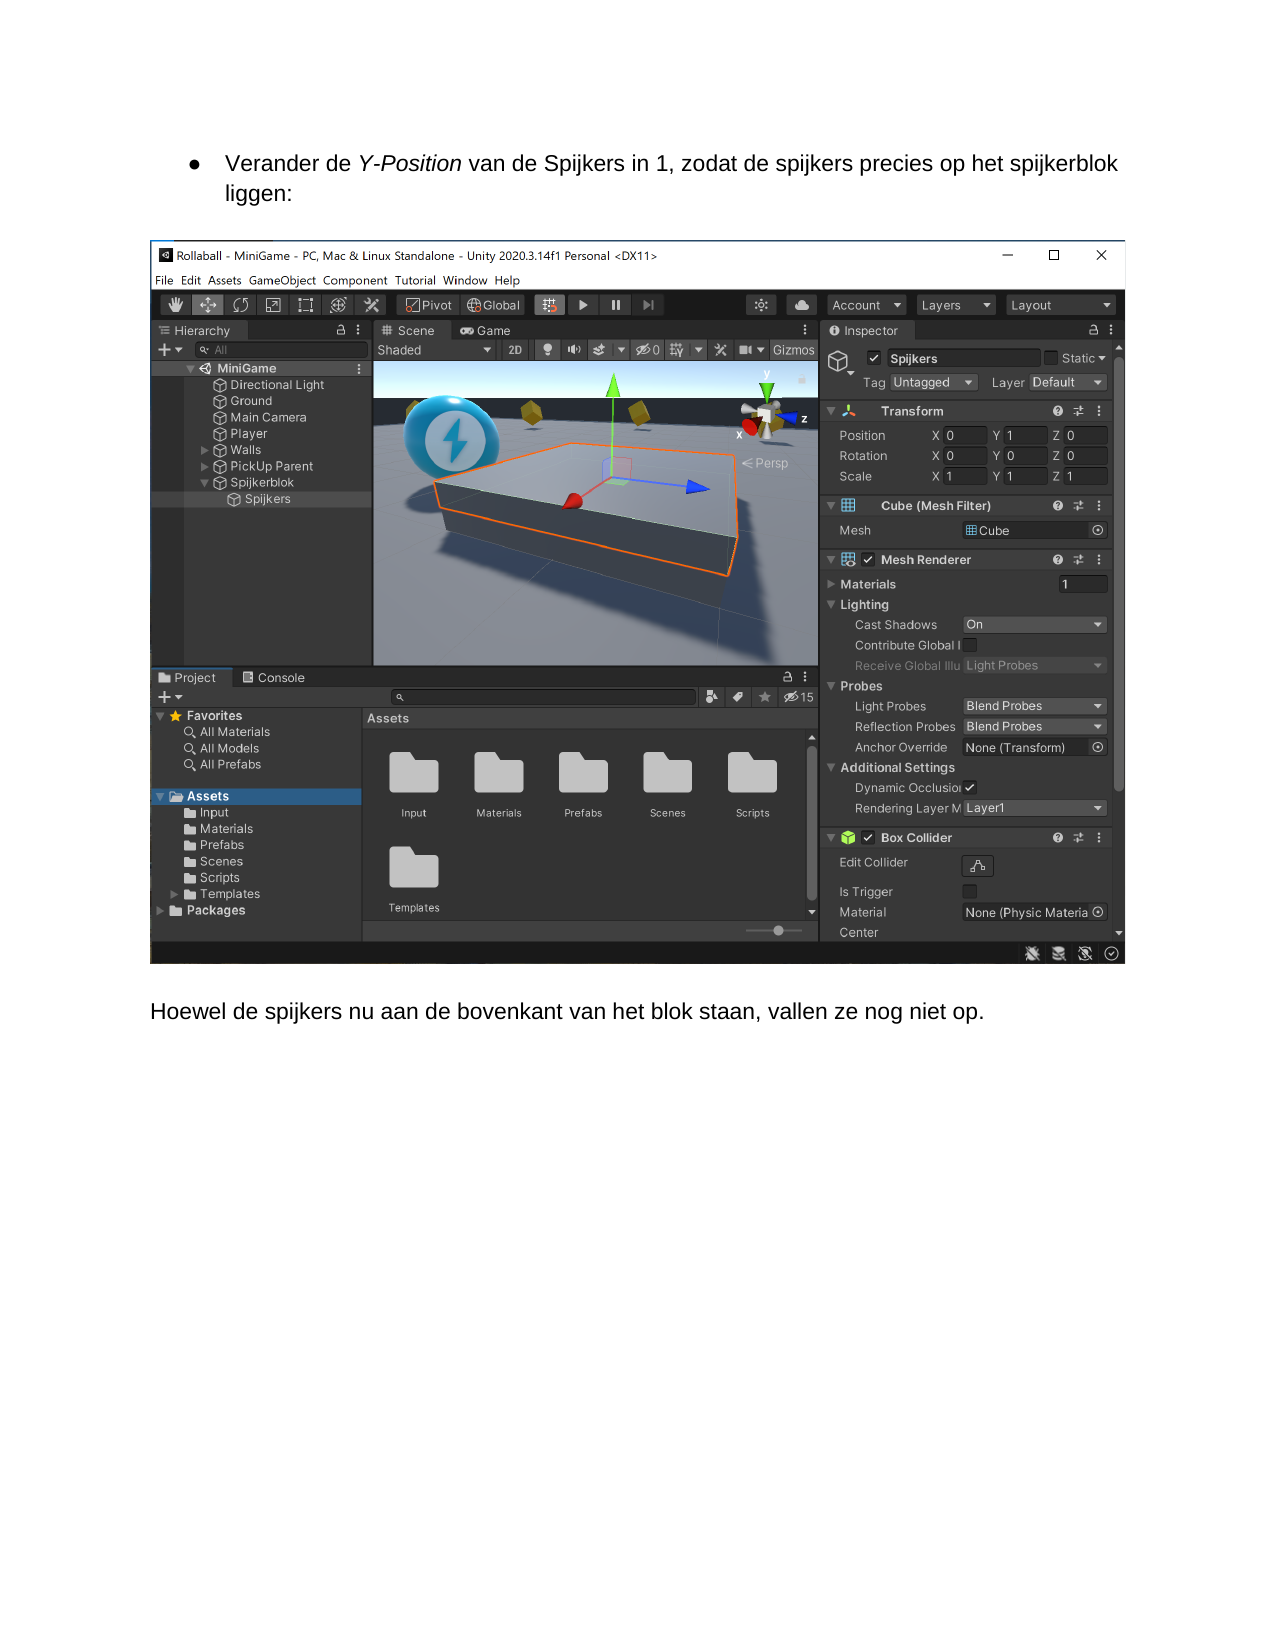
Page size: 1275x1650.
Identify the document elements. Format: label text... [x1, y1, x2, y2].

list Verander de Y-Position van de Spijkers in 1, zodat de spijkers precies op het spijkerblok liggen: [187, 150, 1125, 207]
picture [150, 240, 1125, 964]
text Hoewel de spijkers nu aan de bovenkant van het blok staan, vallen ze nog niet op. [150, 998, 1125, 1024]
